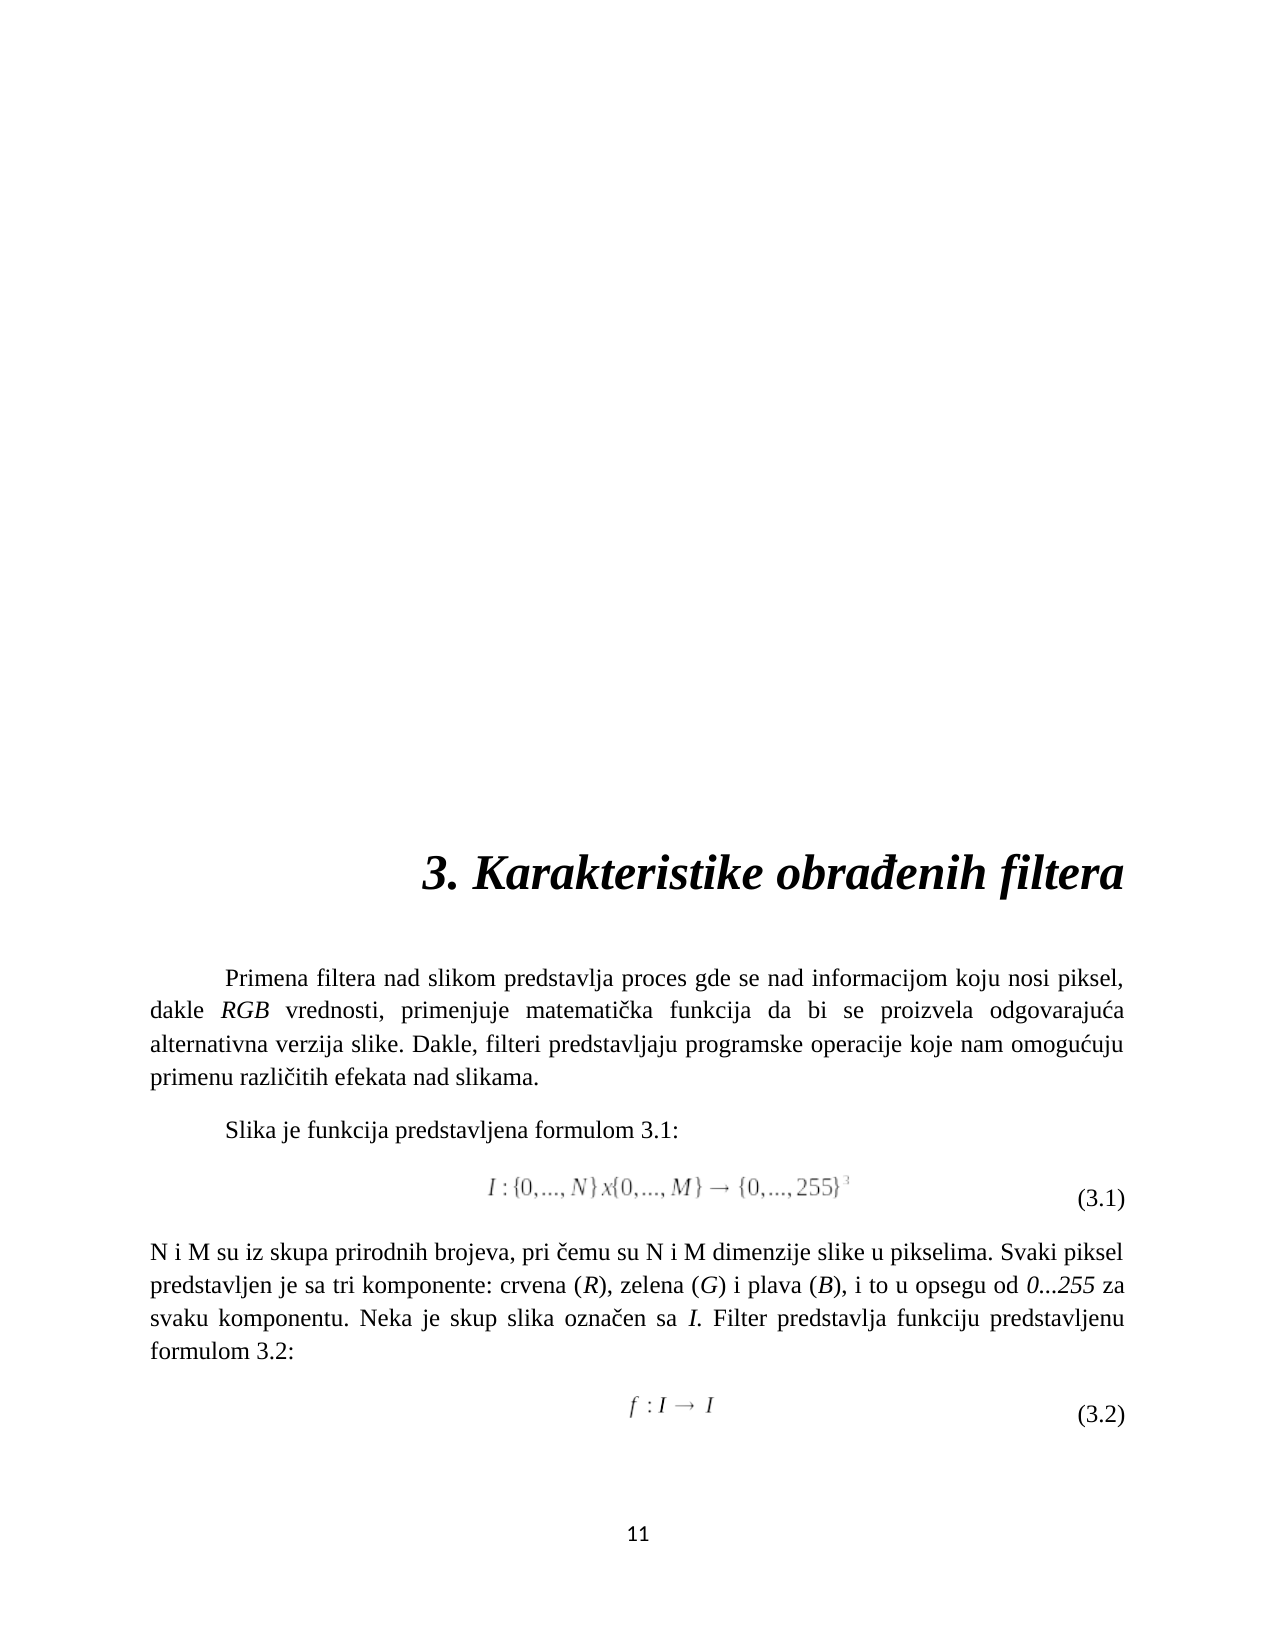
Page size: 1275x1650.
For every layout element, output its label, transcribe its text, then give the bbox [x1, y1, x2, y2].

subtitle Karakteristike obrađenih filtera [150, 843, 1125, 900]
text (3.1) [150, 1169, 1125, 1212]
text N i M su iz skupa prirodnih brojeva, pri čemu su N i M dimenzije slike u pikselima. Svaki piksel predstavljen je sa tri komponente: crvena (R), zelena (G) i plava (B), i to u opsegu od 0...255 za svaku komponentu. Neka je skup slika označen sa I. Filter predstavlja funkciju predstavljenu formulom 3.2: [150, 1237, 1125, 1365]
text Slika je funkcija predstavljena formulom 3.1: [150, 1116, 1125, 1144]
text (3.2) [150, 1390, 1125, 1428]
text Primena filtera nad slikom predstavlja proces gde se nad informacijom koju nosi piksel, dakle RGB vrednosti, primenjuje matematička funkcija da bi se proizvela odgovarajuća alternativna verzija slike. Dakle, filteri predstavljaju programske operacije koje nam omogućuju primenu različitih efekata nad slikama. [150, 963, 1125, 1090]
